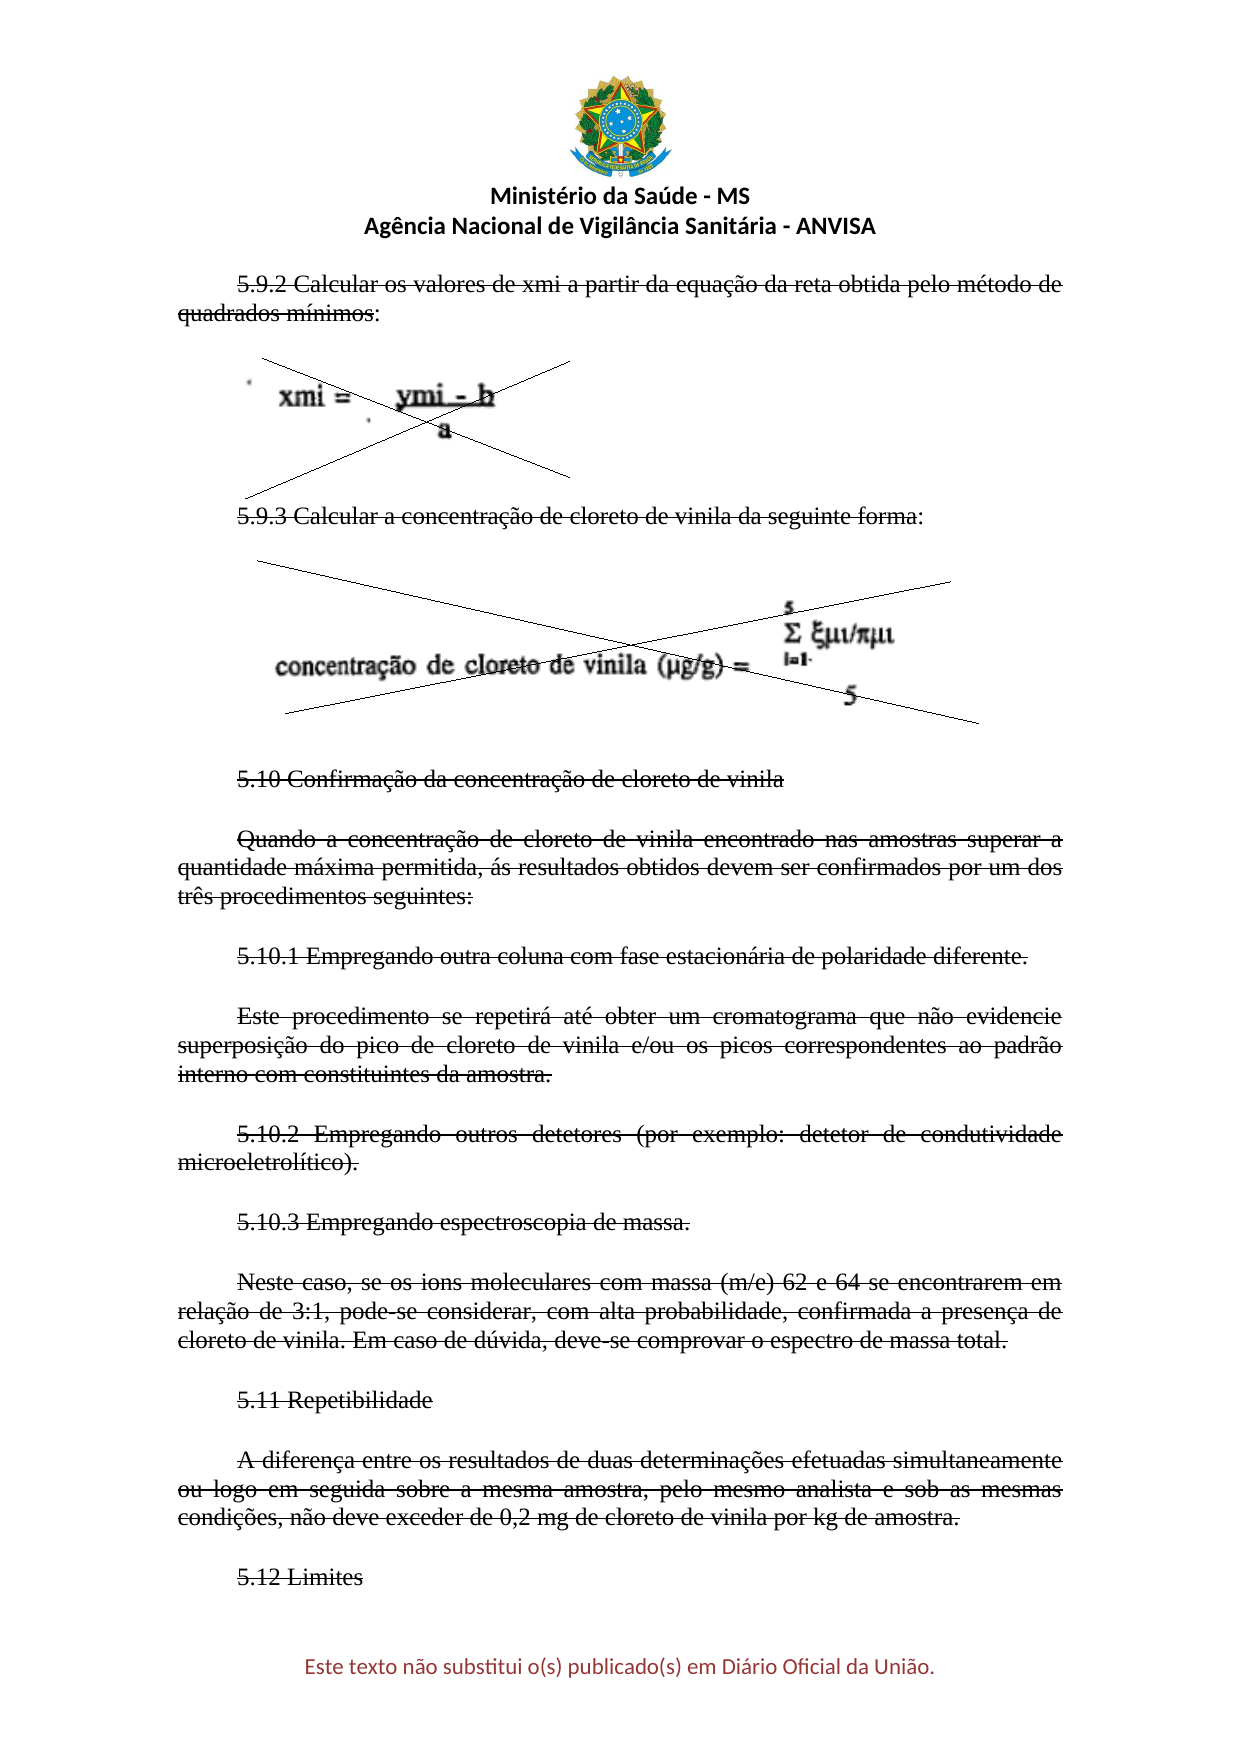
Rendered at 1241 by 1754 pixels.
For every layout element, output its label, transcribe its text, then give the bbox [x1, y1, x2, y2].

text Neste caso, se os ions moleculares com massa (m/e) 62 e 64 se encontrarem em relação de 3:1, pode-se considerar, com alta probabilidade, confirmada a presença de cloreto de vinila. Em caso de dúvida, deve-se comprovar o espectro de massa total. [177, 1267, 1063, 1312]
text 5.10 Confirmação da concentração de cloreto de vinila [177, 764, 1063, 792]
text Neste caso, se os ions moleculares com massa (m/e) 62 e 64 se encontrarem em relação de 3:1, pode-se considerar, com alta probabilidade, confirmada a presença de cloreto de vinila. Em caso de dúvida, deve-se comprovar o espectro de massa total. [177, 1313, 1063, 1354]
text Este procedimento se repetirá até obter um cromatograma que não evidencie superposição do pico de cloreto de vinila e/ou os picos correspondentes ao padrão interno com constituintes da amostra. [177, 1001, 1063, 1046]
text 5.9.2 Calcular os valores de xmi a partir da equação da reta obtida pelo método de quadrados mínimos: [177, 269, 1063, 327]
text 5.10.1 Empregando outra coluna com fase estacionária de polaridade diferente. [177, 941, 1063, 970]
text 5.9.3 Calcular a concentração de cloreto de vinila da seguinte forma: [177, 501, 1063, 530]
text Este procedimento se repetirá até obter um cromatograma que não evidencie superposição do pico de cloreto de vinila e/ou os picos correspondentes ao padrão interno com constituintes da amostra. [177, 1047, 1063, 1087]
text 5.12 Limites [177, 1562, 1063, 1591]
picture [566, 73, 674, 180]
text 5.11 Repetibilidade [177, 1385, 1063, 1414]
picture [236, 561, 993, 733]
text 5.10.3 Empregando espectroscopia de massa. [177, 1207, 1063, 1236]
text A diferença entre os resultados de duas determinações efetuadas simultaneamente ou logo em seguida sobre a mesma amostra, pelo mesmo analista e sob as mesmas condições, não deve exceder de 0,2 mg de cloreto de vinila por kg de amostra. [177, 1445, 1063, 1489]
text A diferença entre os resultados de duas determinações efetuadas simultaneamente ou logo em seguida sobre a mesma amostra, pelo mesmo analista e sob as mesmas condições, não deve exceder de 0,2 mg de cloreto de vinila por kg de amostra. [177, 1490, 1063, 1531]
text Quando a concentração de cloreto de vinila encontrado nas amostras superar a quantidade máxima permitida, ás resultados obtidos devem ser confirmados por um dos três procedimentos seguintes: [177, 869, 1063, 910]
text Quando a concentração de cloreto de vinila encontrado nas amostras superar a quantidade máxima permitida, ás resultados obtidos devem ser confirmados por um dos três procedimentos seguintes: [177, 824, 1063, 868]
picture [236, 357, 622, 471]
text 5.10.2 Empregando outros detetores (por exemplo: detetor de condutividade microeletrolítico). [177, 1119, 1063, 1176]
